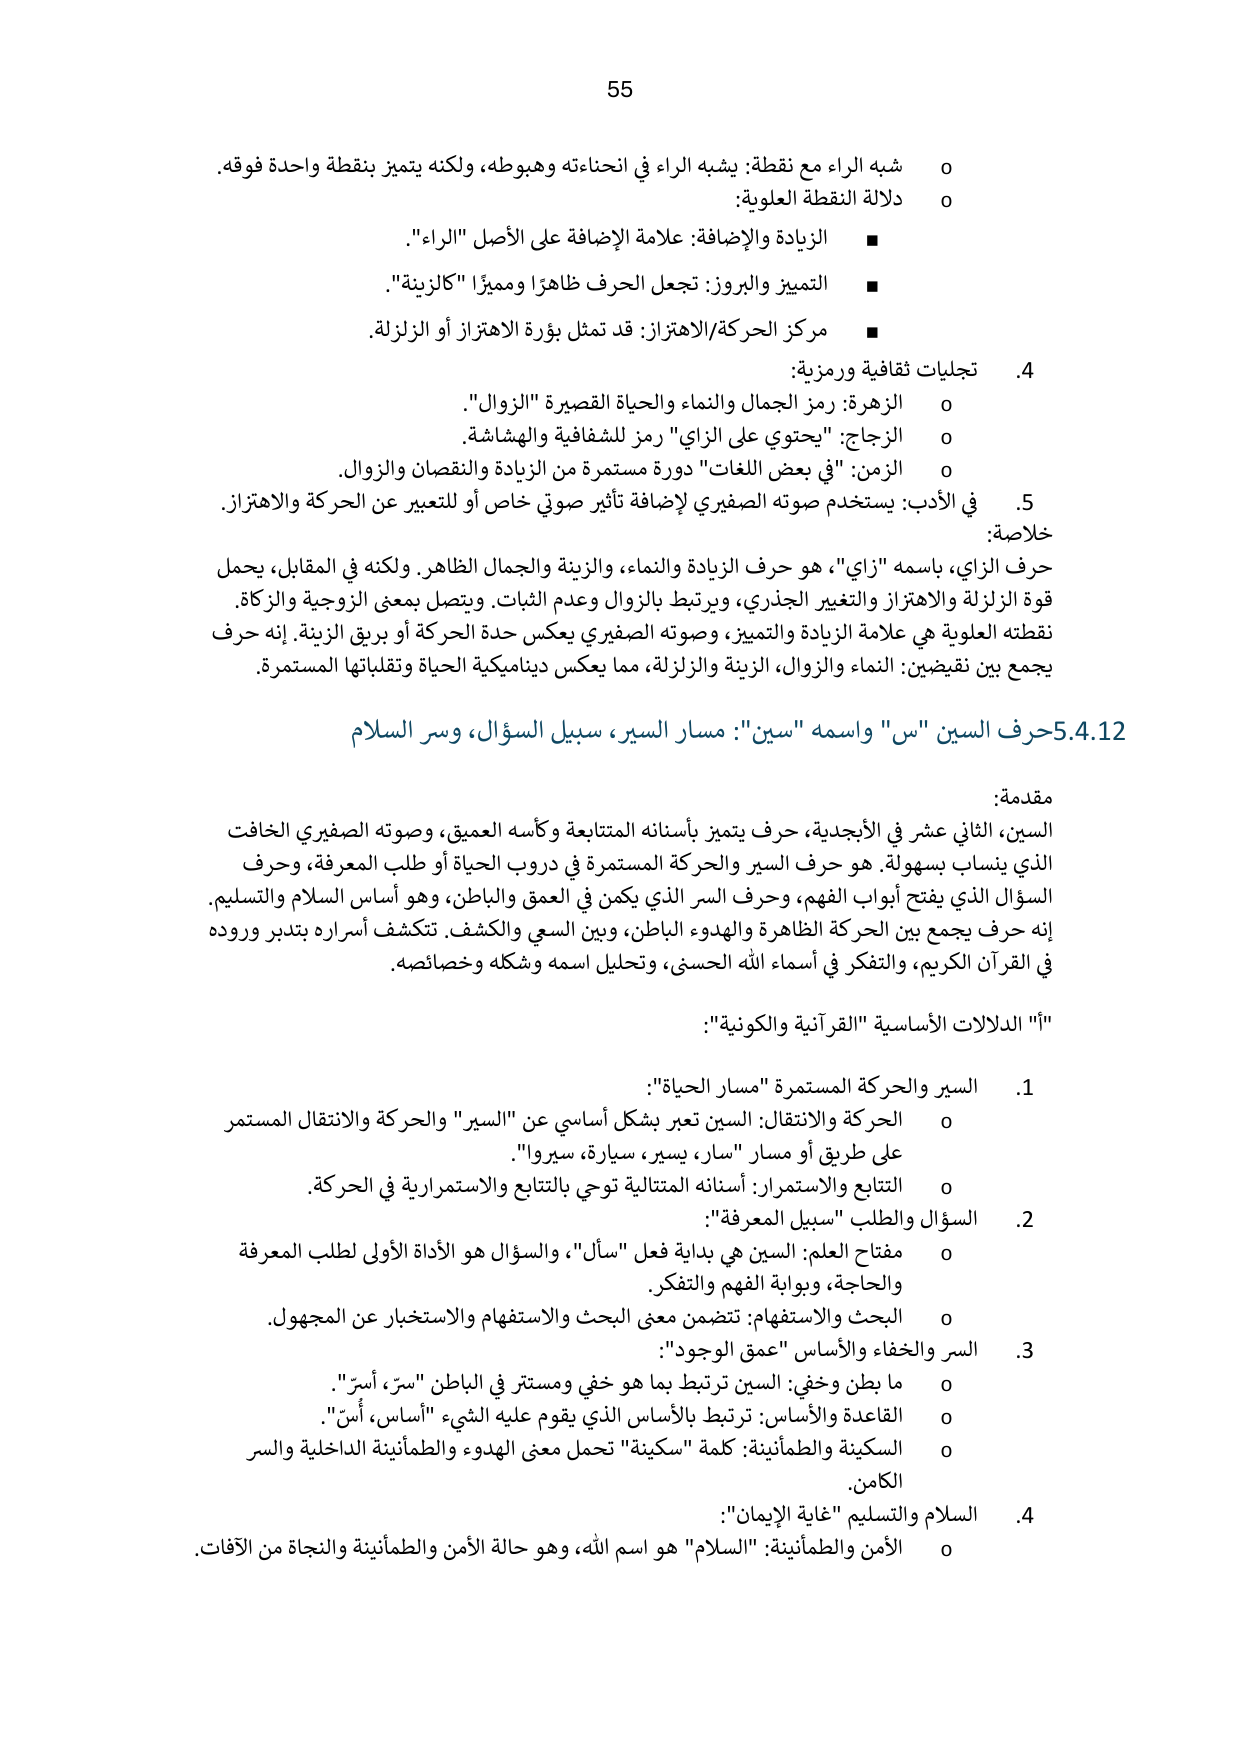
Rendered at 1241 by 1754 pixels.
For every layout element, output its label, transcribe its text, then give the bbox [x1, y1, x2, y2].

list التتابع والاستمرار: أسنانه المتتالية توحي بالتتابع والاستمرارية في الحركة. [187, 1170, 940, 1200]
list الأمن والطمأنينة: "السلام" هو اسم الله، وهو حالة الأمن والطمأنينة والنجاة من الآفات. [187, 1532, 940, 1562]
list البحث والاستفهام: تتضمن معنى البحث والاستفهام والاستخبار عن المجهول. [187, 1302, 940, 1332]
subtitle حرف السين "س" واسمه "سين": مسار السير، سبيل السؤال، وسر السلام [187, 712, 1053, 748]
list السر والخفاء والأساس "عمق الوجود": [187, 1334, 1015, 1365]
list دلالة النقطة العلوية: [187, 183, 940, 213]
list ما بطن وخفي: السين ترتبط بما هو خفي ومستتر في الباطن "سرّ، أسرّ". [187, 1367, 940, 1398]
list تجليات ثقافية ورمزية: [187, 354, 1015, 384]
list السكينة والطمأنينة: كلمة "سكينة" تحمل معنى الهدوء والطمأنينة الداخلية والسر الكامن. [187, 1433, 940, 1497]
list الحركة والانتقال: السين تعبر بشكل أساسي عن "السير" والحركة والانتقال المستمر على طريق أو مسار "سار، يسير، سيارة، سيروا". [187, 1104, 940, 1167]
list الزهرة: رمز الجمال والنماء والحياة القصيرة "الزوال". [187, 387, 940, 417]
list مركز الحركة/الاهتزاز: قد تمثل بؤرة الاهتزاز أو الزلزلة. [187, 308, 865, 351]
list الزمن: "في بعض اللغات" دورة مستمرة من الزيادة والنقصان والزوال. [187, 453, 940, 483]
list القاعدة والأساس: ترتبط بالأساس الذي يقوم عليه الشيء "أساس، أُسّ". [187, 1400, 940, 1431]
list في الأدب: يستخدم صوته الصفيري لإضافة تأثير صوتي خاص أو للتعبير عن الحركة والاهتزاز. [187, 486, 1015, 516]
list السلام والتسليم "غاية الإيمان": [187, 1499, 1015, 1529]
list شبه الراء مع نقطة: يشبه الراء في انحناءته وهبوطه، ولكنه يتميز بنقطة واحدة فوقه. [187, 150, 940, 181]
text مقدمة: السين، الثاني عشر في الأبجدية، حرف يتميز بأسنانه المتتابعة وكأسه العميق، وصوته الصفيري الخافت الذي ينساب بسهولة. هو حرف السير والحركة المستمرة في دروب الحياة أو طلب المعرفة، وحرف السؤال الذي يفتح أبواب الفهم، وحرف السر الذي يكمن في العمق والباطن، وهو أساس السلام والتسليم. إنه حرف يجمع بين الحركة الظاهرة والهدوء الباطن، وبين السعي والكشف. تتكشف أسراره بتدبر وروده في القرآن الكريم، والتفكر في أسماء الله الحسنى، وتحليل اسمه وشكله وخصائصه. [187, 782, 1053, 977]
list الزيادة والإضافة: علامة الإضافة على الأصل "الراء". [187, 216, 865, 258]
list السير والحركة المستمرة "مسار الحياة": [187, 1071, 1015, 1102]
list السؤال والطلب "سبيل المعرفة": [187, 1203, 1015, 1233]
list مفتاح العلم: السين هي بداية فعل "سأل"، والسؤال هو الأداة الأولى لطلب المعرفة والحاجة، وبوابة الفهم والتفكر. [187, 1236, 940, 1299]
list الزجاج: "يحتوي على الزاي" رمز للشفافية والهشاشة. [187, 420, 940, 450]
list التمييز والبروز: تجعل الحرف ظاهرًا ومميزًا "كالزينة". [187, 262, 865, 304]
text "أ" الدلالات الأساسية "القرآنية والكونية": [187, 1009, 1053, 1039]
text خلاصة: حرف الزاي، باسمه "زاي"، هو حرف الزيادة والنماء، والزينة والجمال الظاهر. ولكنه في المقابل، يحمل قوة الزلزلة والاهتزاز والتغيير الجذري، ويرتبط بالزوال وعدم الثبات. ويتصل بمعنى الزوجية والزكاة. نقطته العلوية هي علامة الزيادة والتمييز، وصوته الصفيري يعكس حدة الحركة أو بريق الزينة. إنه حرف يجمع بين نقيضين: النماء والزوال، الزينة والزلزلة، مما يعكس ديناميكية الحياة وتقلباتها المستمرة. [187, 518, 1053, 681]
